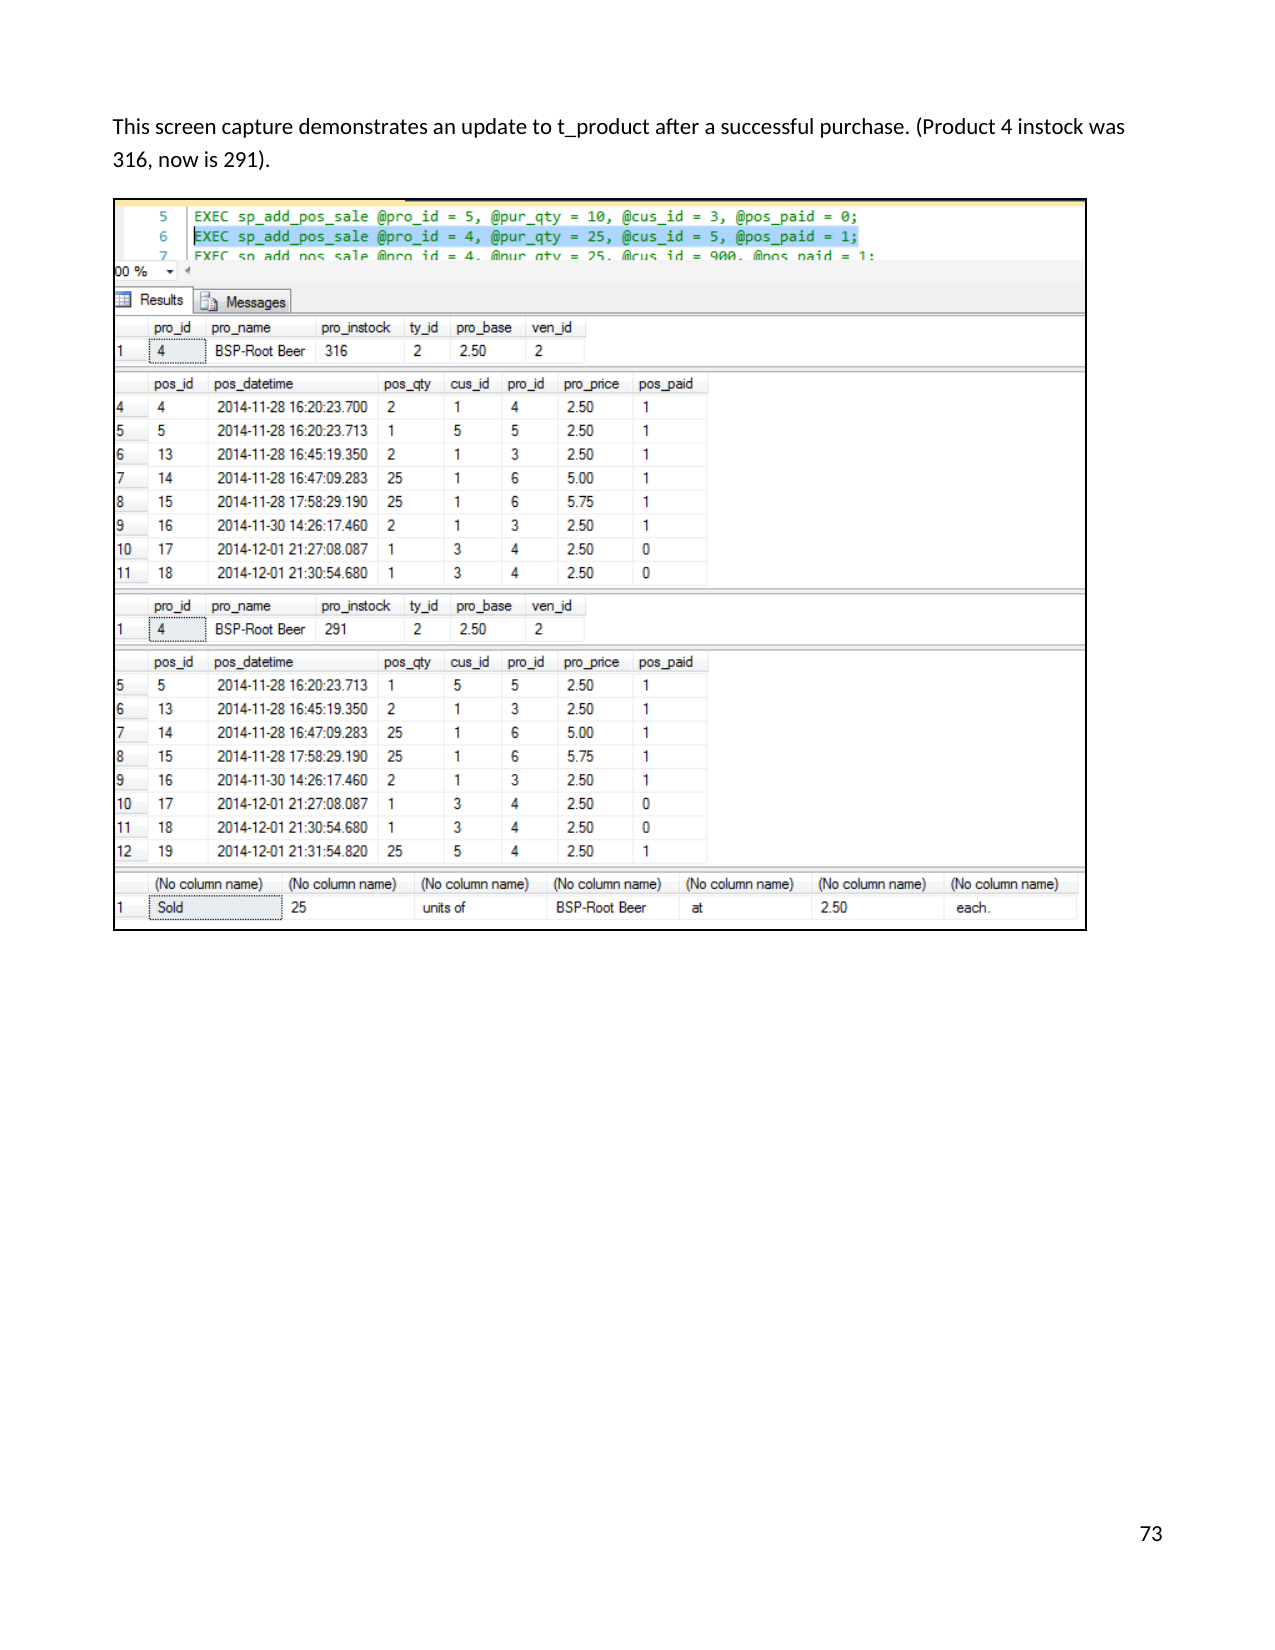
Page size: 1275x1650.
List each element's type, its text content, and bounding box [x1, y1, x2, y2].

text This screen capture demonstrates an update to t_product after a successful purchase. (Product 4 instock was 316, now is 291). [112, 112, 1162, 173]
picture [115, 200, 1085, 929]
